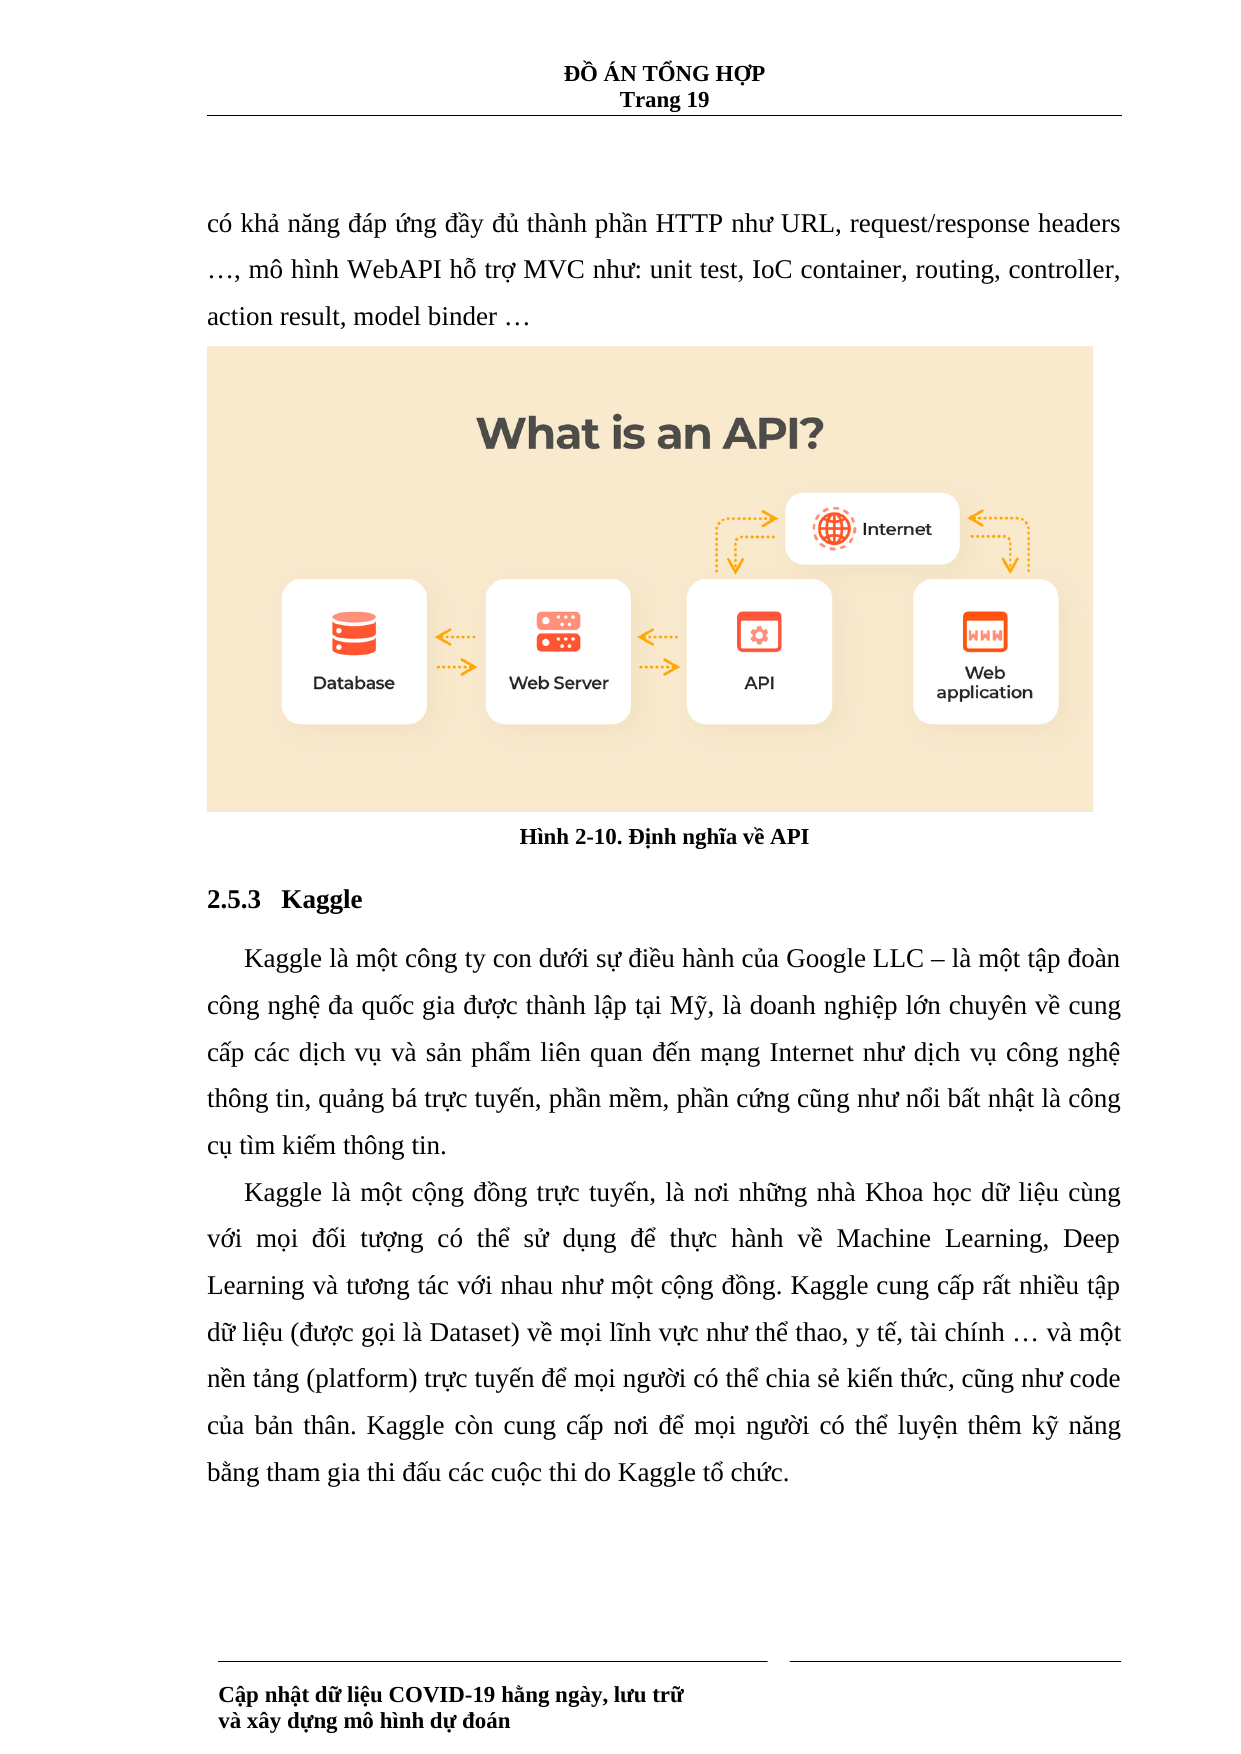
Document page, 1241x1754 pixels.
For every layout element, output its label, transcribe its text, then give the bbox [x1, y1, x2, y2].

text Kaggle là một công ty con dưới sự điều hành của Google LLC – là một tập đoàn công nghệ đa quốc gia được thành lập tại Mỹ, là doanh nghiệp lớn chuyên về cung cấp các dịch vụ và sản phẩm liên quan đến mạng Internet như dịch vụ công nghệ thông tin, quảng bá trực tuyến, phần mềm, phần cứng cũng như nổi bất nhật là công cụ tìm kiếm thông tin. [207, 942, 1122, 1160]
subtitle Kaggle [207, 883, 1122, 914]
picture [206, 346, 1094, 812]
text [207, 207, 1122, 331]
text Kaggle là một cộng đồng trực tuyến, là nơi những nhà Khoa học dữ liệu cùng với mọi đối tượng có thể sử dụng để thực hành về Machine Learning, Deep Learning và tương tác với nhau như một cộng đồng. Kaggle cung cấp rất nhiều tập dữ liệu (được gọi là Dataset) về mọi lĩnh vực như thể thao, y tế, tài chính … và một nền tảng (platform) trực tuyến để mọi người có thể chia sẻ kiến thức, cũng như code của bản thân. Kaggle còn cung cấp nơi để mọi người có thể luyện thêm kỹ năng bằng tham gia thi đấu các cuộc thi do Kaggle tổ chức. [207, 1176, 1122, 1487]
